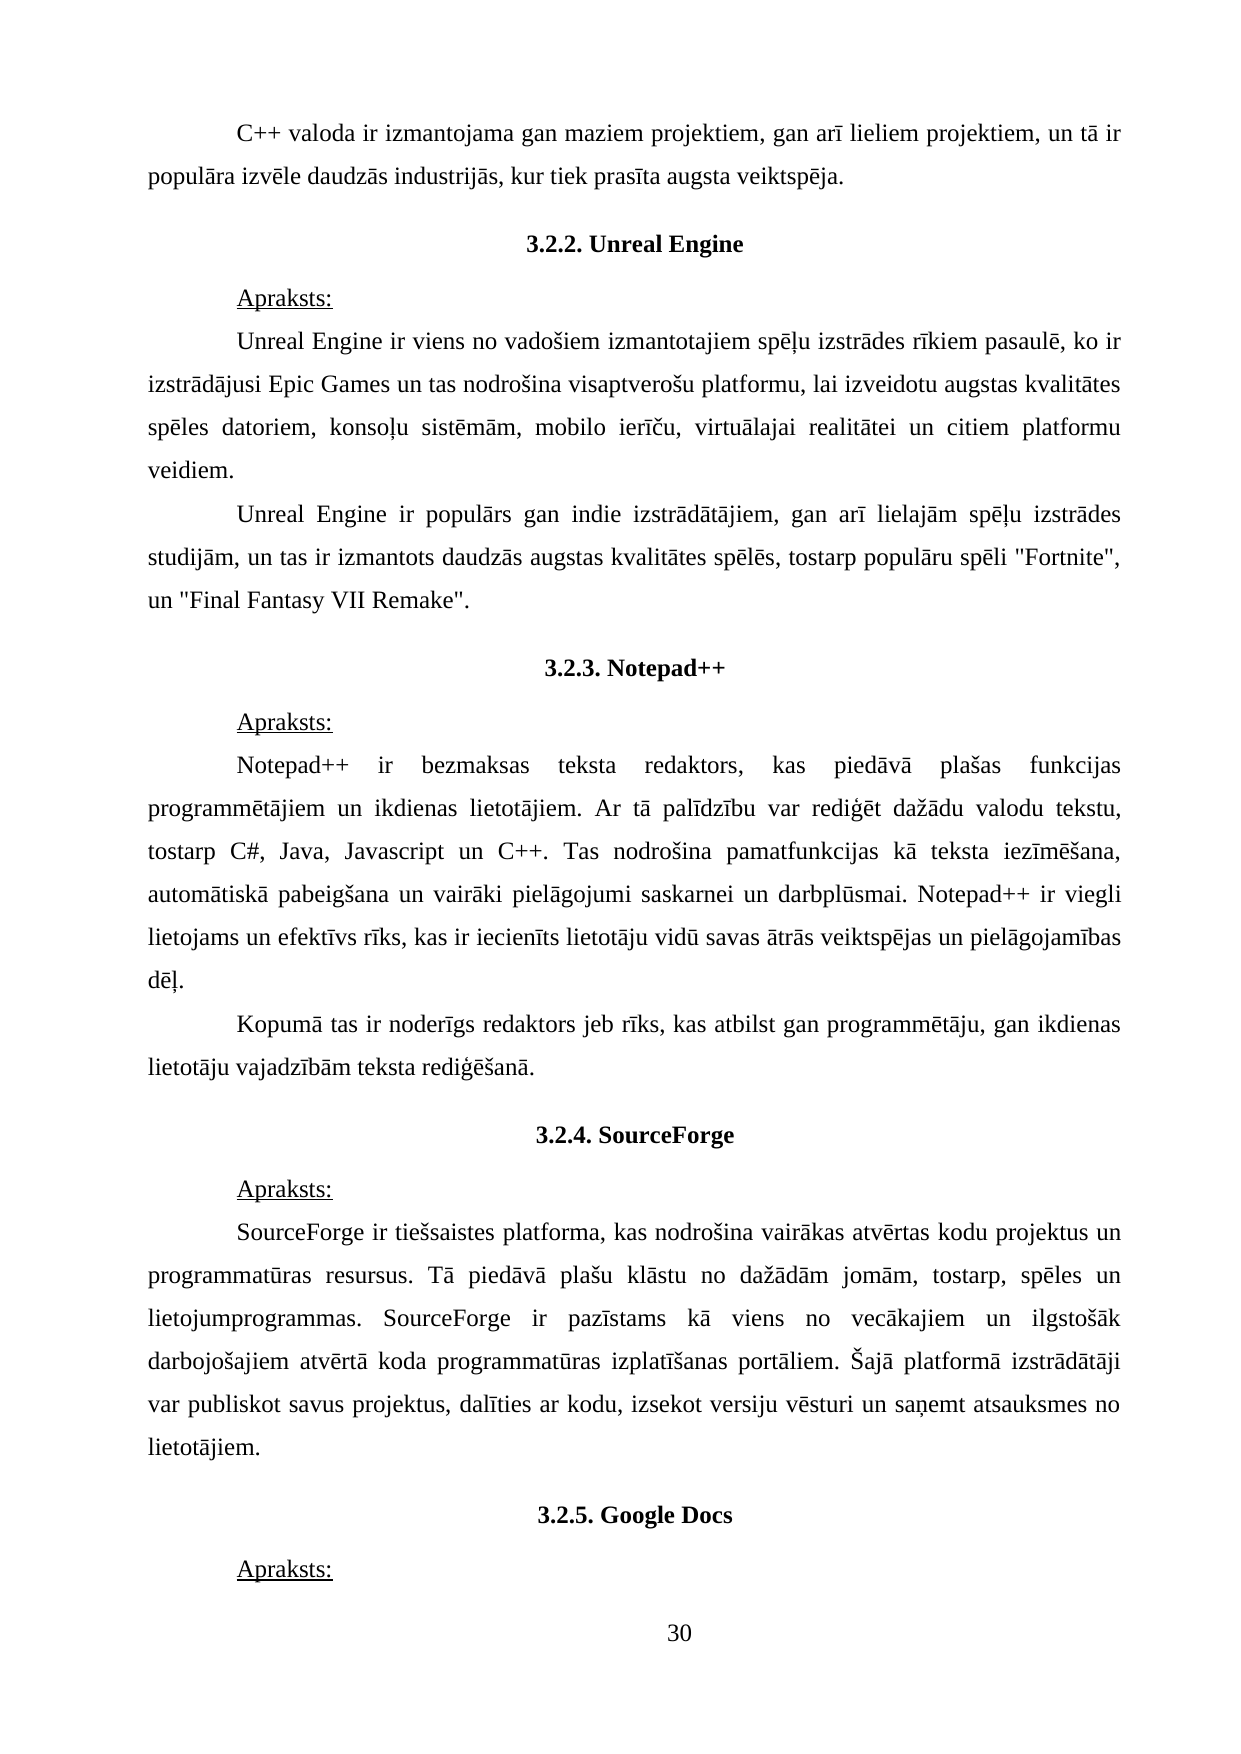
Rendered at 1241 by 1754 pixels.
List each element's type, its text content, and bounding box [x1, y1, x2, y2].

subtitle 3.2.3. Notepad++ [148, 653, 1122, 682]
text Notepad++ ir bezmaksas teksta redaktors, kas piedāvā plašas funkcijas programmētājiem un ikdienas lietotājiem. Ar tā palīdzību var rediģēt dažādu valodu tekstu, tostarp C#, Java, Javascript un C++. Tas nodrošina pamatfunkcijas kā teksta iezīmēšana, automātiskā pabeigšana un vairāki pielāgojumi saskarnei un darbplūsmai. Notepad++ ir viegli lietojams un efektīvs rīks, kas ir iecienīts lietotāju vidū savas ātrās veiktspējas un pielāgojamības dēļ. [148, 750, 1122, 994]
text Apraksts: [148, 283, 1122, 312]
text Apraksts: [148, 1554, 1122, 1583]
subtitle 3.2.2. Unreal Engine [148, 229, 1122, 258]
text Apraksts: [148, 707, 1122, 736]
text Unreal Engine ir viens no vadošiem izmantotajiem spēļu izstrādes rīkiem pasaulē, ko ir izstrādājusi Epic Games un tas nodrošina visaptverošu platformu, lai izveidotu augstas kvalitātes spēles datoriem, konsoļu sistēmām, mobilo ierīču, virtuālajai realitātei un citiem platformu veidiem. [148, 326, 1122, 484]
text SourceForge ir tiešsaistes platforma, kas nodrošina vairākas atvērtas kodu projektus un programmatūras resursus. Tā piedāvā plašu klāstu no dažādām jomām, tostarp, spēles un lietojumprogrammas. SourceForge ir pazīstams kā viens no vecākajiem un ilgstošāk darbojošajiem atvērtā koda programmatūras izplatīšanas portāliem. Šajā platformā izstrādātāji var publiskot savus projektus, dalīties ar kodu, izsekot versiju vēsturi un saņemt atsauksmes no lietotājiem. [148, 1217, 1122, 1461]
text Apraksts: [148, 1174, 1122, 1202]
subtitle 3.2.4. SourceForge [148, 1120, 1122, 1149]
text Kopumā tas ir noderīgs redaktors jeb rīks, kas atbilst gan programmētāju, gan ikdienas lietotāju vajadzībām teksta rediģēšanā. [148, 1009, 1122, 1081]
text C++ valoda ir izmantojama gan maziem projektiem, gan arī lieliem projektiem, un tā ir populāra izvēle daudzās industrijās, kur tiek prasīta augsta veiktspēja. [148, 118, 1122, 190]
subtitle 3.2.5. Google Docs [148, 1501, 1122, 1529]
text Unreal Engine ir populārs gan indie izstrādātājiem, gan arī lielajām spēļu izstrādes studijām, un tas ir izmantots daudzās augstas kvalitātes spēlēs, tostarp populāru spēli "Fortnite", un "Final Fantasy VII Remake". [148, 499, 1122, 614]
